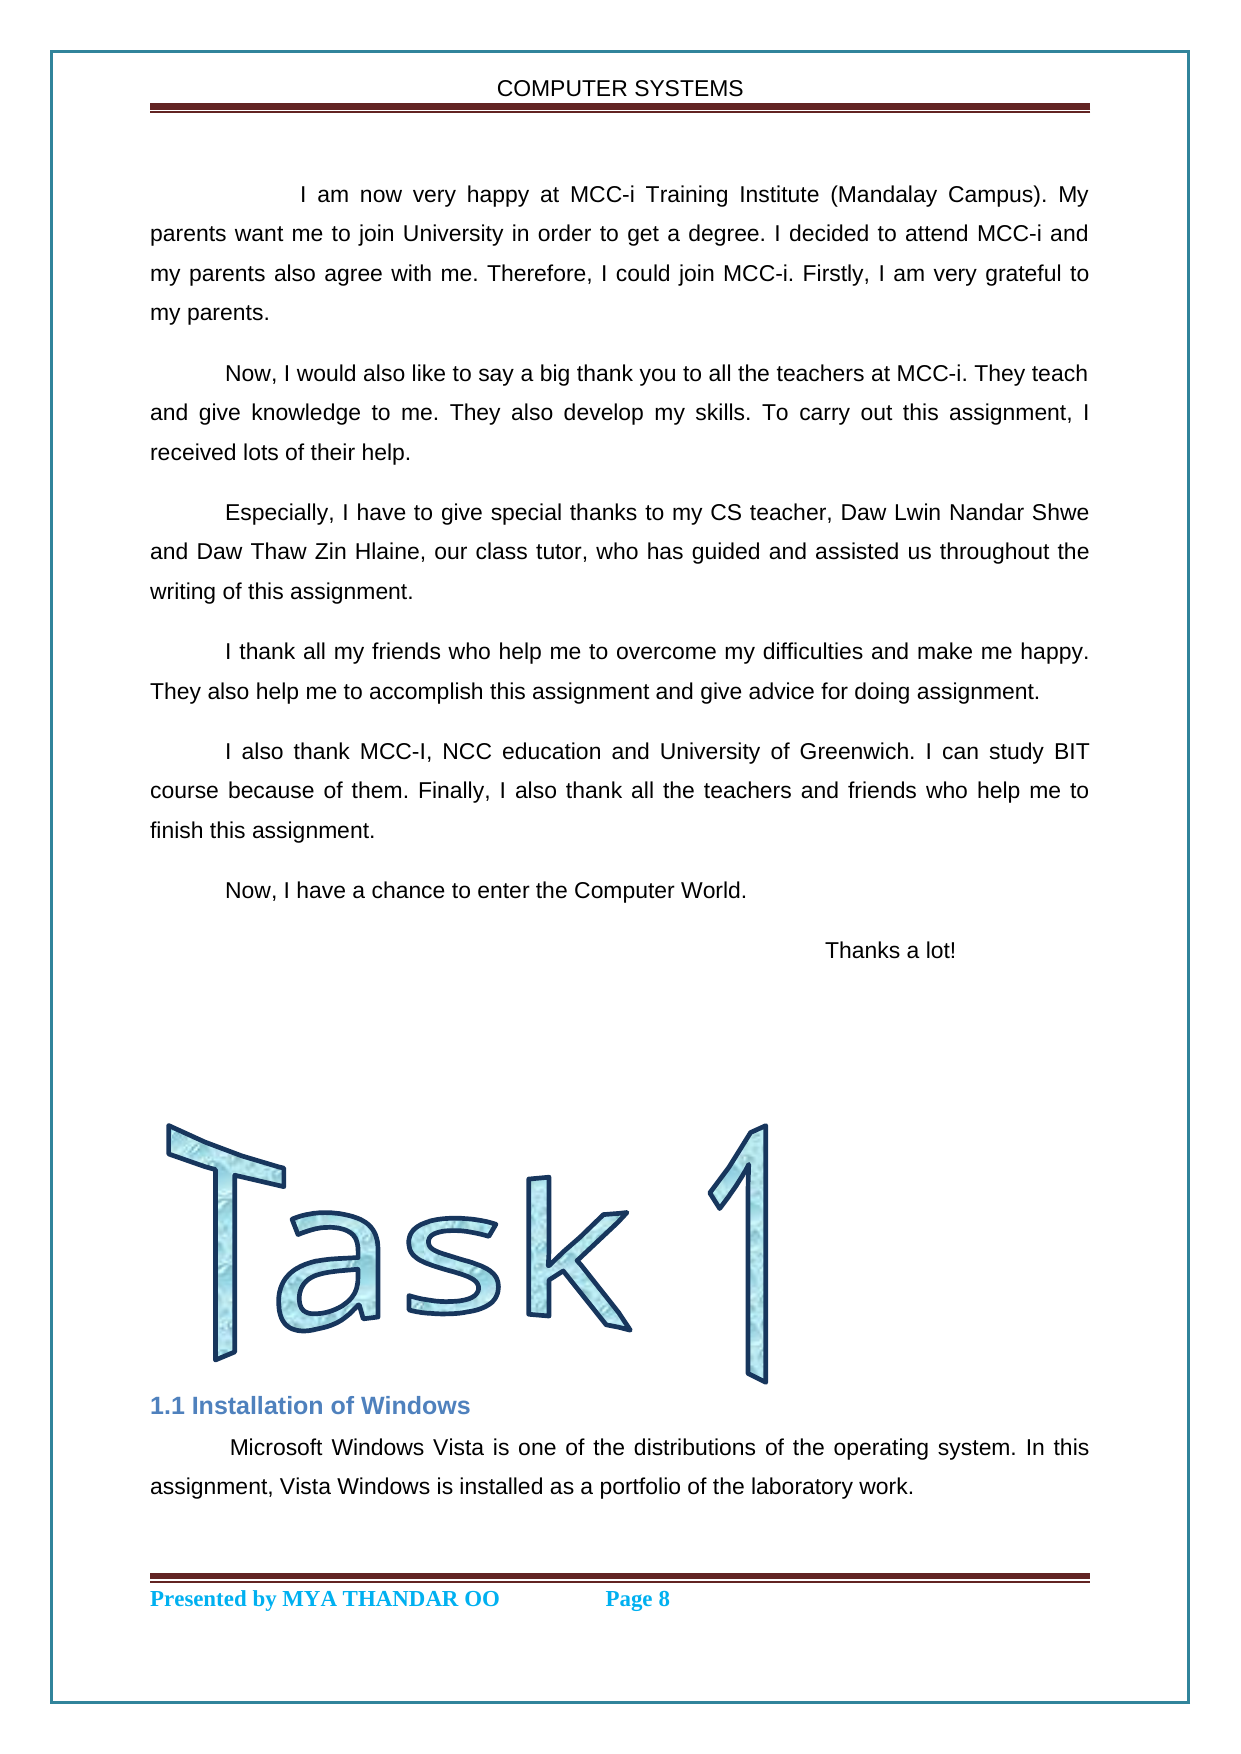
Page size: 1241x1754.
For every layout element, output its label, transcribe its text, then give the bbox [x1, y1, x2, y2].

text Now, I would also like to say a big thank you to all the teachers at MCC-i. They teach and give knowledge to me. They also develop my skills. To carry out this assignment, I received lots of their help. [150, 359, 1090, 465]
text I am now very happy at MCC-i Training Institute (Mandalay Campus). My parents want me to join University in order to get a degree. I decided to attend MCC-i and my parents also agree with me. Therefore, I could join MCC-i. Firstly, I am very grateful to my parents. [150, 181, 1090, 326]
picture [714, 1130, 763, 1377]
text Microsoft Windows Vista is one of the distributions of the operating system. In this assignment, Vista Windows is installed as a portfolio of the laboratory work. [150, 1434, 1090, 1500]
text I thank all my friends who help me to overcome my difficulties and make me happy. They also help me to accomplish this assignment and give advice for doing assignment. [150, 638, 1090, 704]
text Thanks a lot! [750, 937, 1090, 964]
text Now, I have a chance to enter the Computer World. [150, 877, 1090, 903]
text Especially, I have to give special thanks to my CS teacher, Daw Lwin Nandar Shwe and Daw Thaw Zin Hlaine, our class tutor, who has guided and assisted us throughout the writing of this assignment. [150, 499, 1090, 604]
subtitle 1.1 Installation of Windows [150, 1391, 1090, 1419]
picture [532, 1180, 623, 1325]
text I also thank MCC-I, NCC education and University of Greenwich. I can study BIT course because of them. Finally, I also thank all the teachers and friends who help me to finish this assignment. [150, 738, 1090, 843]
picture [282, 1215, 375, 1328]
picture [171, 1130, 281, 1355]
picture [412, 1221, 495, 1311]
